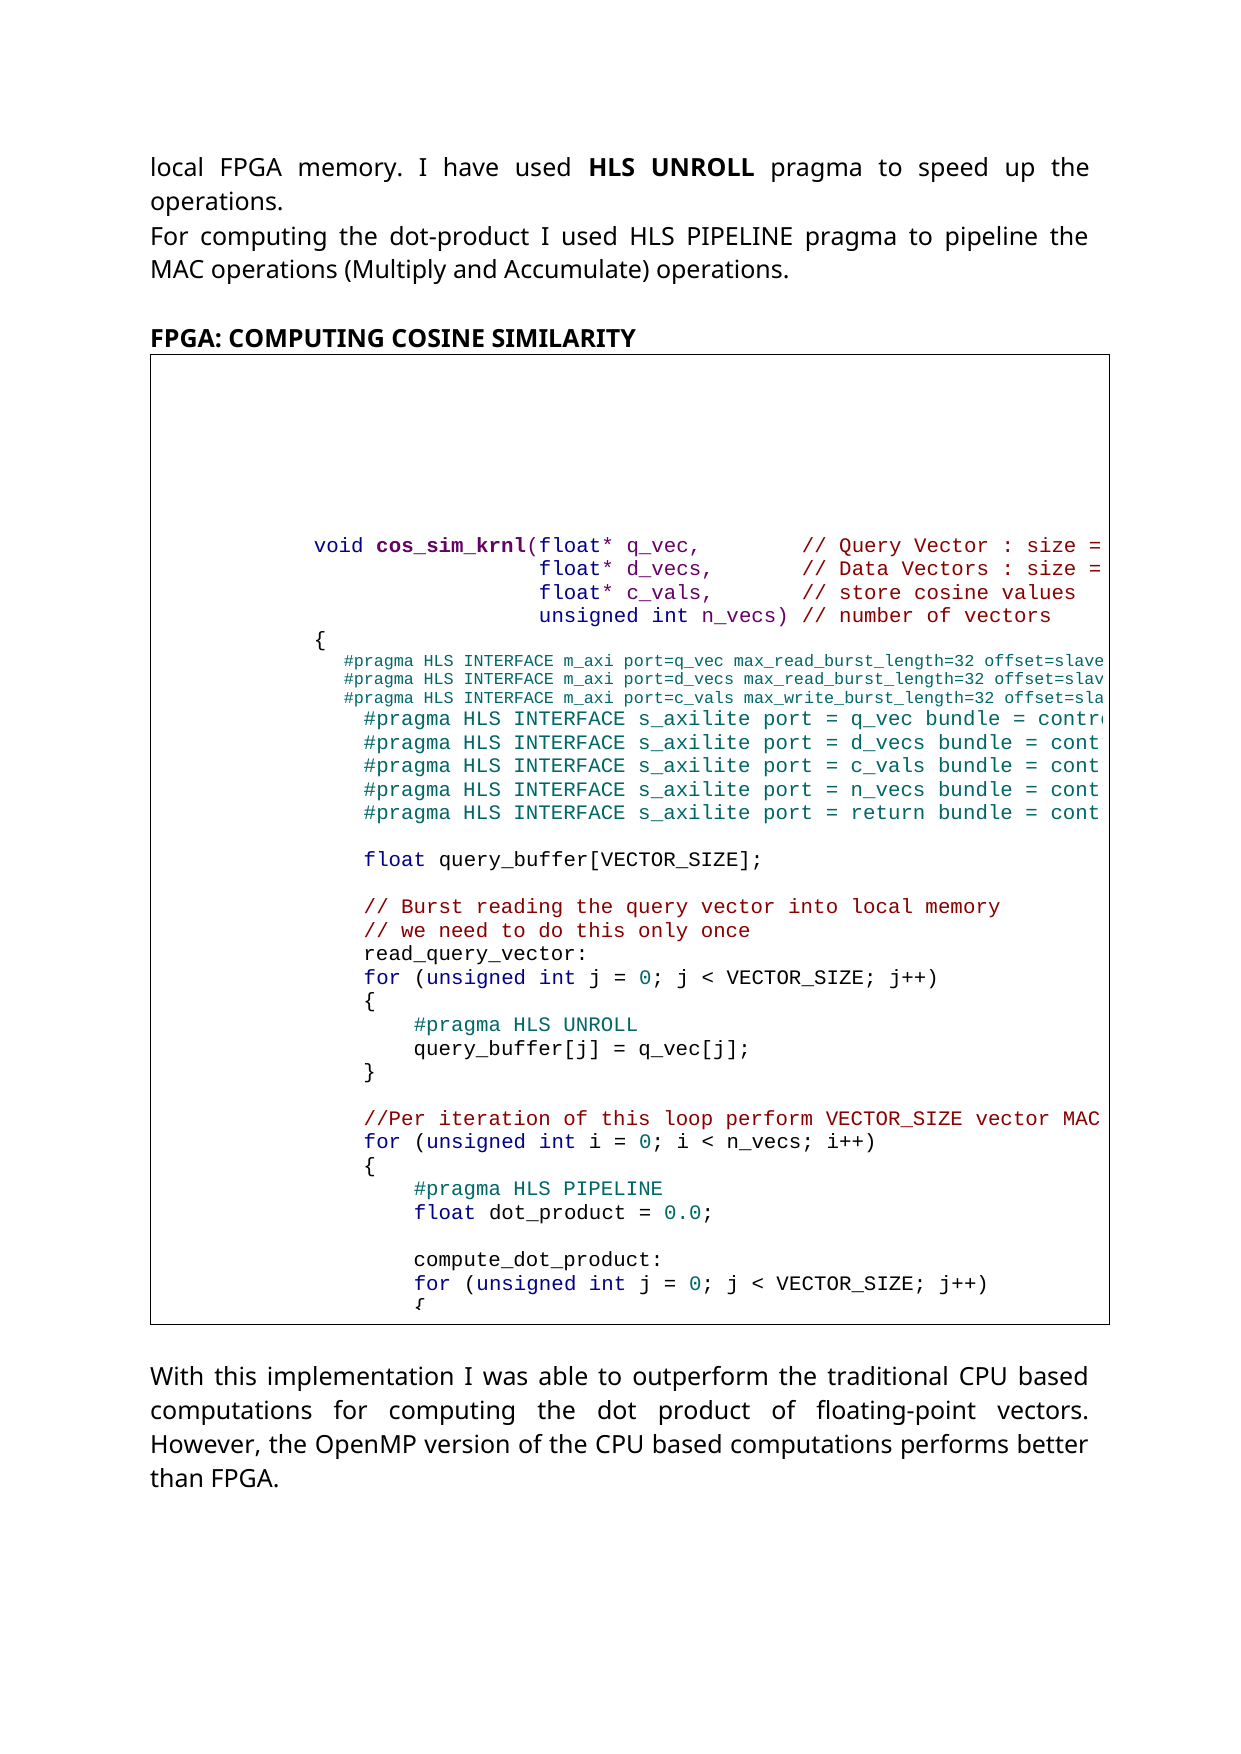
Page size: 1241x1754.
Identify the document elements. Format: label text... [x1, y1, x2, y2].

text For computing the dot-product I used HLS PIPELINE pragma to pipeline the MAC operations (Multiply and Accumulate) operations. [150, 218, 1090, 286]
table_header [151, 355, 1109, 1324]
text FPGA: COMPUTING COSINE SIMILARITY [150, 320, 1090, 354]
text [150, 150, 1090, 218]
text With this implementation I was able to outperform the traditional CPU based computations for computing the dot product of floating-point vectors. However, the OpenMP version of the CPU based computations performs better than FPGA. [150, 1359, 1090, 1495]
